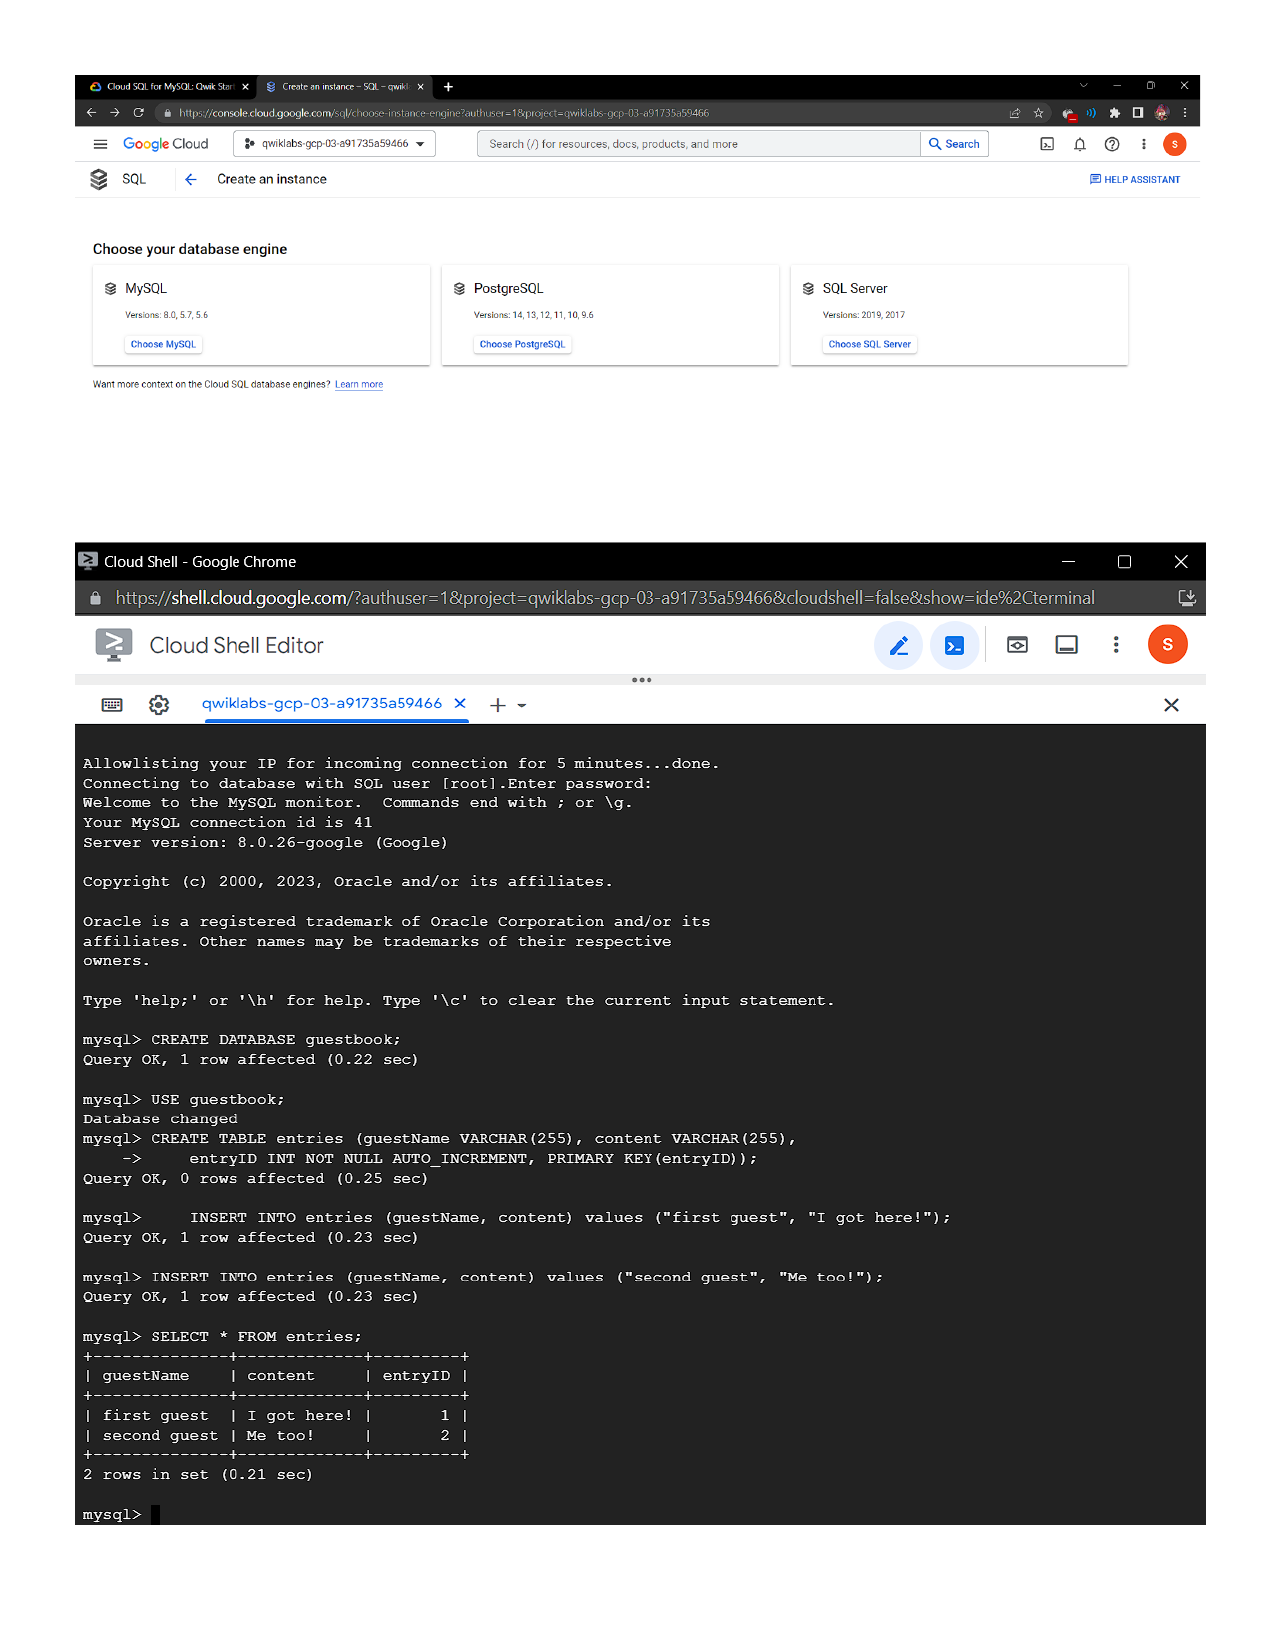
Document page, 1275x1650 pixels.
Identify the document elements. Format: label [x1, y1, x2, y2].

picture [75, 542, 1206, 1525]
picture [75, 75, 1200, 520]
